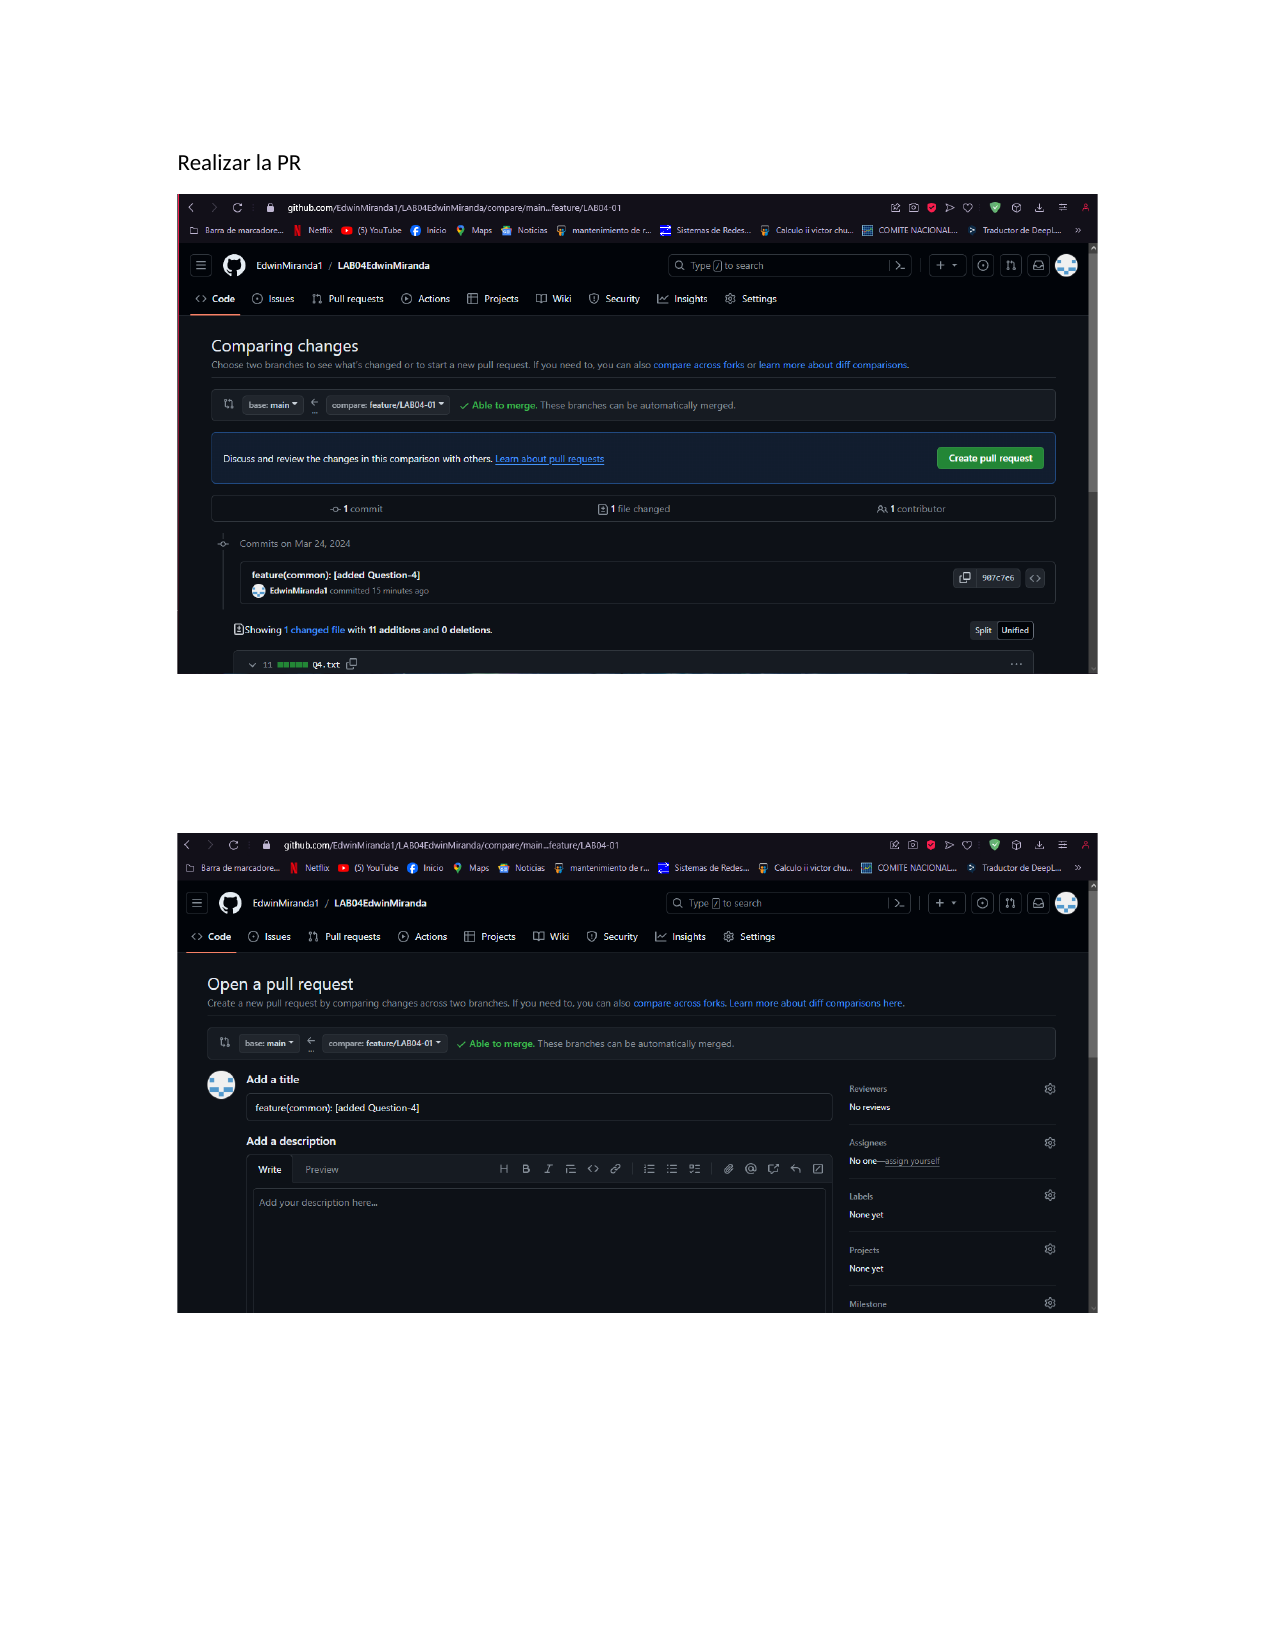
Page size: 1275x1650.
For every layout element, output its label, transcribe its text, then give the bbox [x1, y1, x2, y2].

text Realizar la PR [177, 148, 1098, 176]
picture [177, 833, 1098, 1313]
picture [177, 194, 1098, 674]
